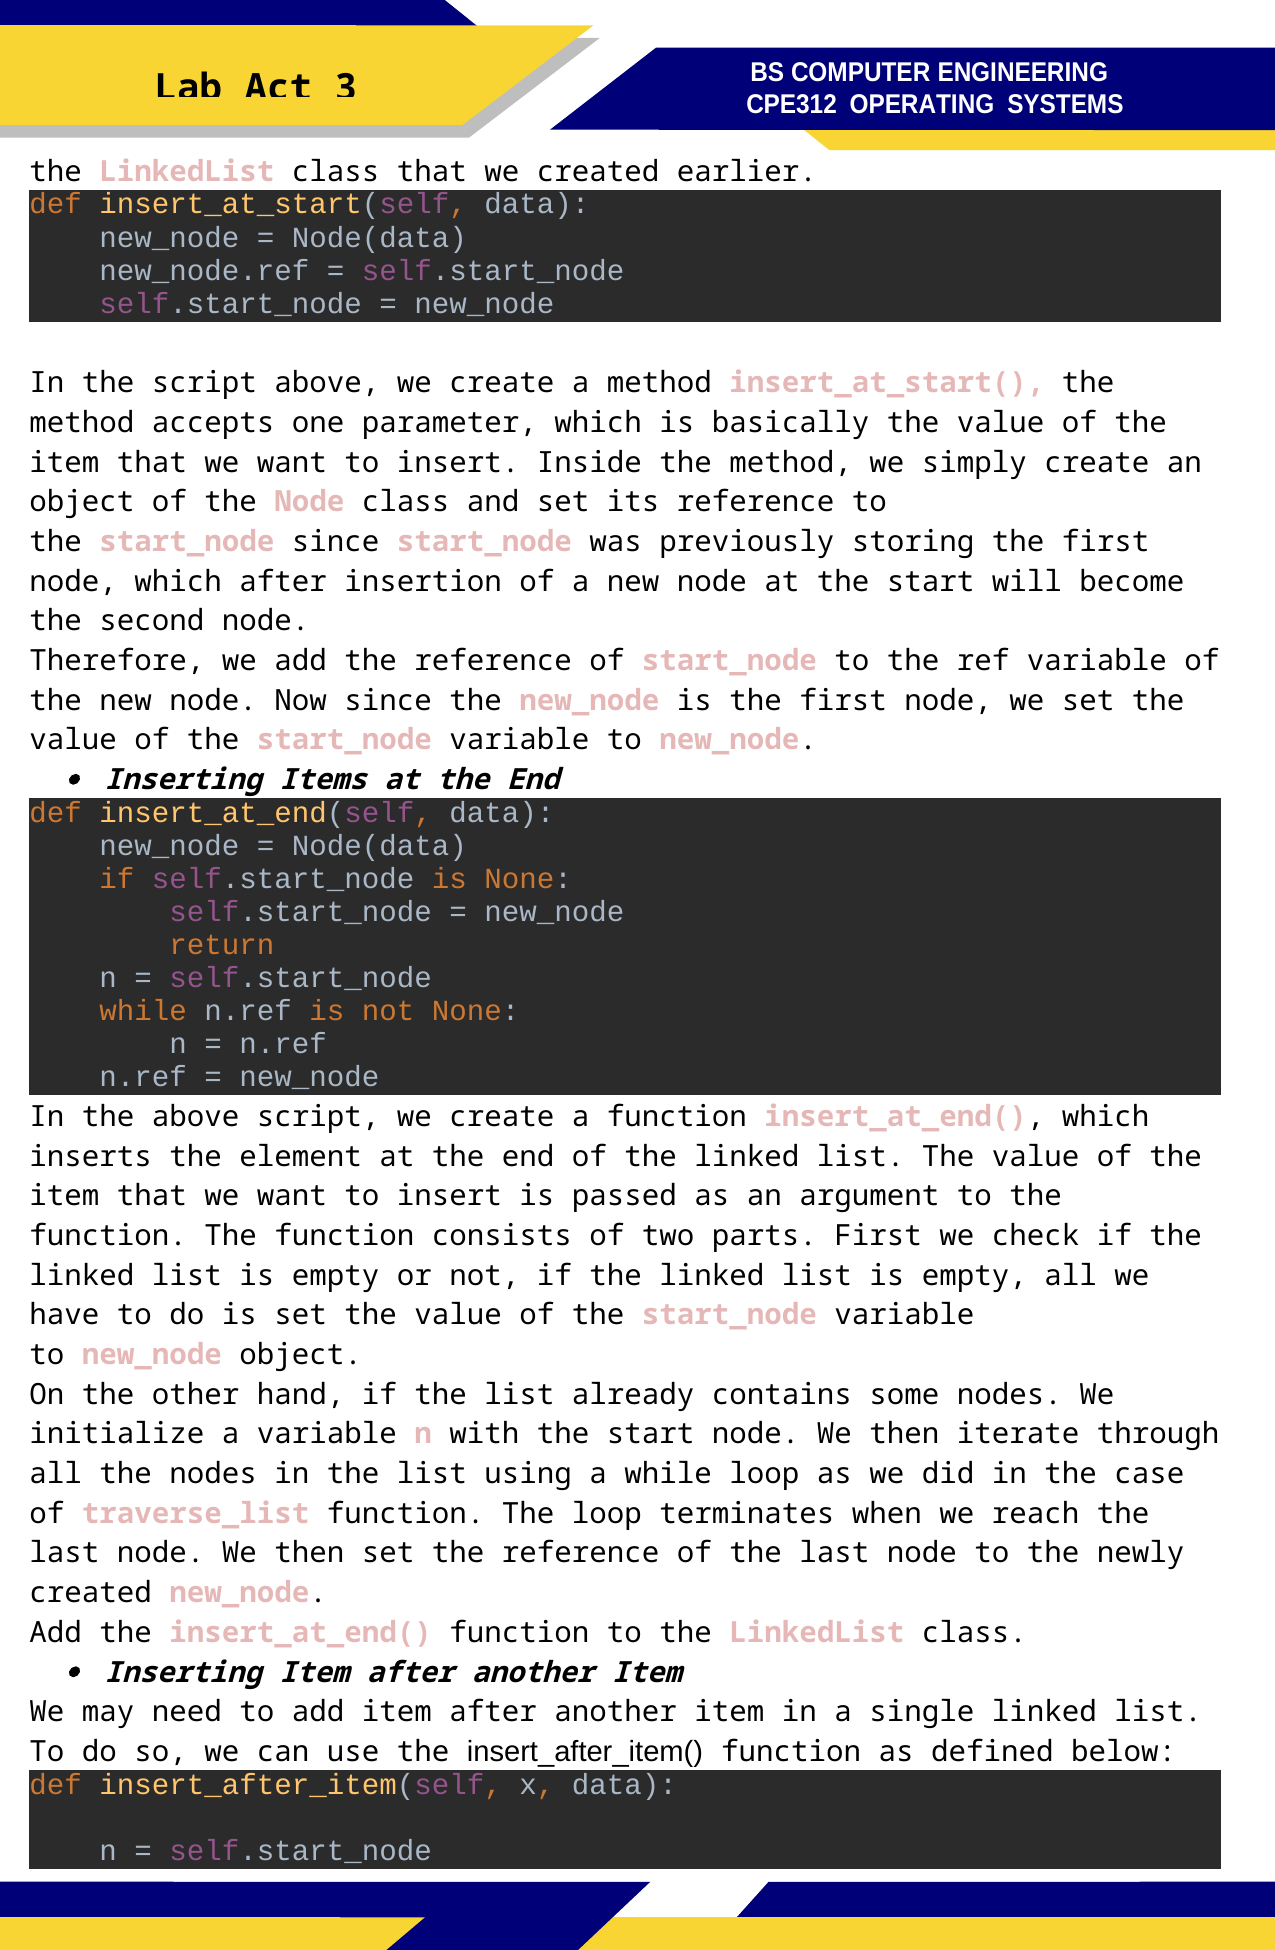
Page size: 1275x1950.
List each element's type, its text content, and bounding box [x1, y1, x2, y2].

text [29, 150, 1221, 190]
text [29, 1770, 1221, 1869]
text In the script above, we create a method insert_at_start(), the method accepts one parameter, which is basically the value of the item that we want to insert. Inside the method, we simply create an object of the Node class and set its reference to the start_node since start_node was previously storing the first node, which after insertion of a new node at the start will become the second node. [29, 361, 1221, 639]
text def insert_at_end(self, data): new_node = Node(data) if self.start_node is None: self.start_node = new_node return n = self.start_node while n.ref is not None: n = n.ref n.ref = new_node [29, 798, 1221, 1095]
text We may need to add item after another item in a single linked list. To do so, we can use the insert_after_item() function as defined below: [29, 1691, 1221, 1770]
list Inserting Item after another Item [67, 1651, 1221, 1691]
text On the other hand, if the list already contains some nodes. We initialize a variable n with the start node. We then iterate through all the nodes in the list using a while loop as we did in the case of traverse_list function. The loop terminates when we reach the last node. We then set the reference of the last node to the newly created new_node. [29, 1373, 1221, 1611]
list Inserting Items at the End [67, 758, 1221, 798]
text In the above script, we create a function insert_at_end(), which inserts the element at the end of the linked list. The value of the item that we want to insert is passed as an argument to the function. The function consists of two parts. First we check if the linked list is empty or not, if the linked list is empty, all we have to do is set the value of the start_node variable to new_node object. [29, 1095, 1221, 1373]
text def insert_at_start(self, data): new_node = Node(data) new_node.ref = self.start_node self.start_node = new_node [29, 190, 1221, 322]
text Therefore, we add the reference of start_node to the ref variable of the new node. Now since the new_node is the first node, we set the value of the start_node variable to new_node. [29, 639, 1221, 758]
text Add the insert_at_end() function to the LinkedList class. [29, 1611, 1221, 1651]
